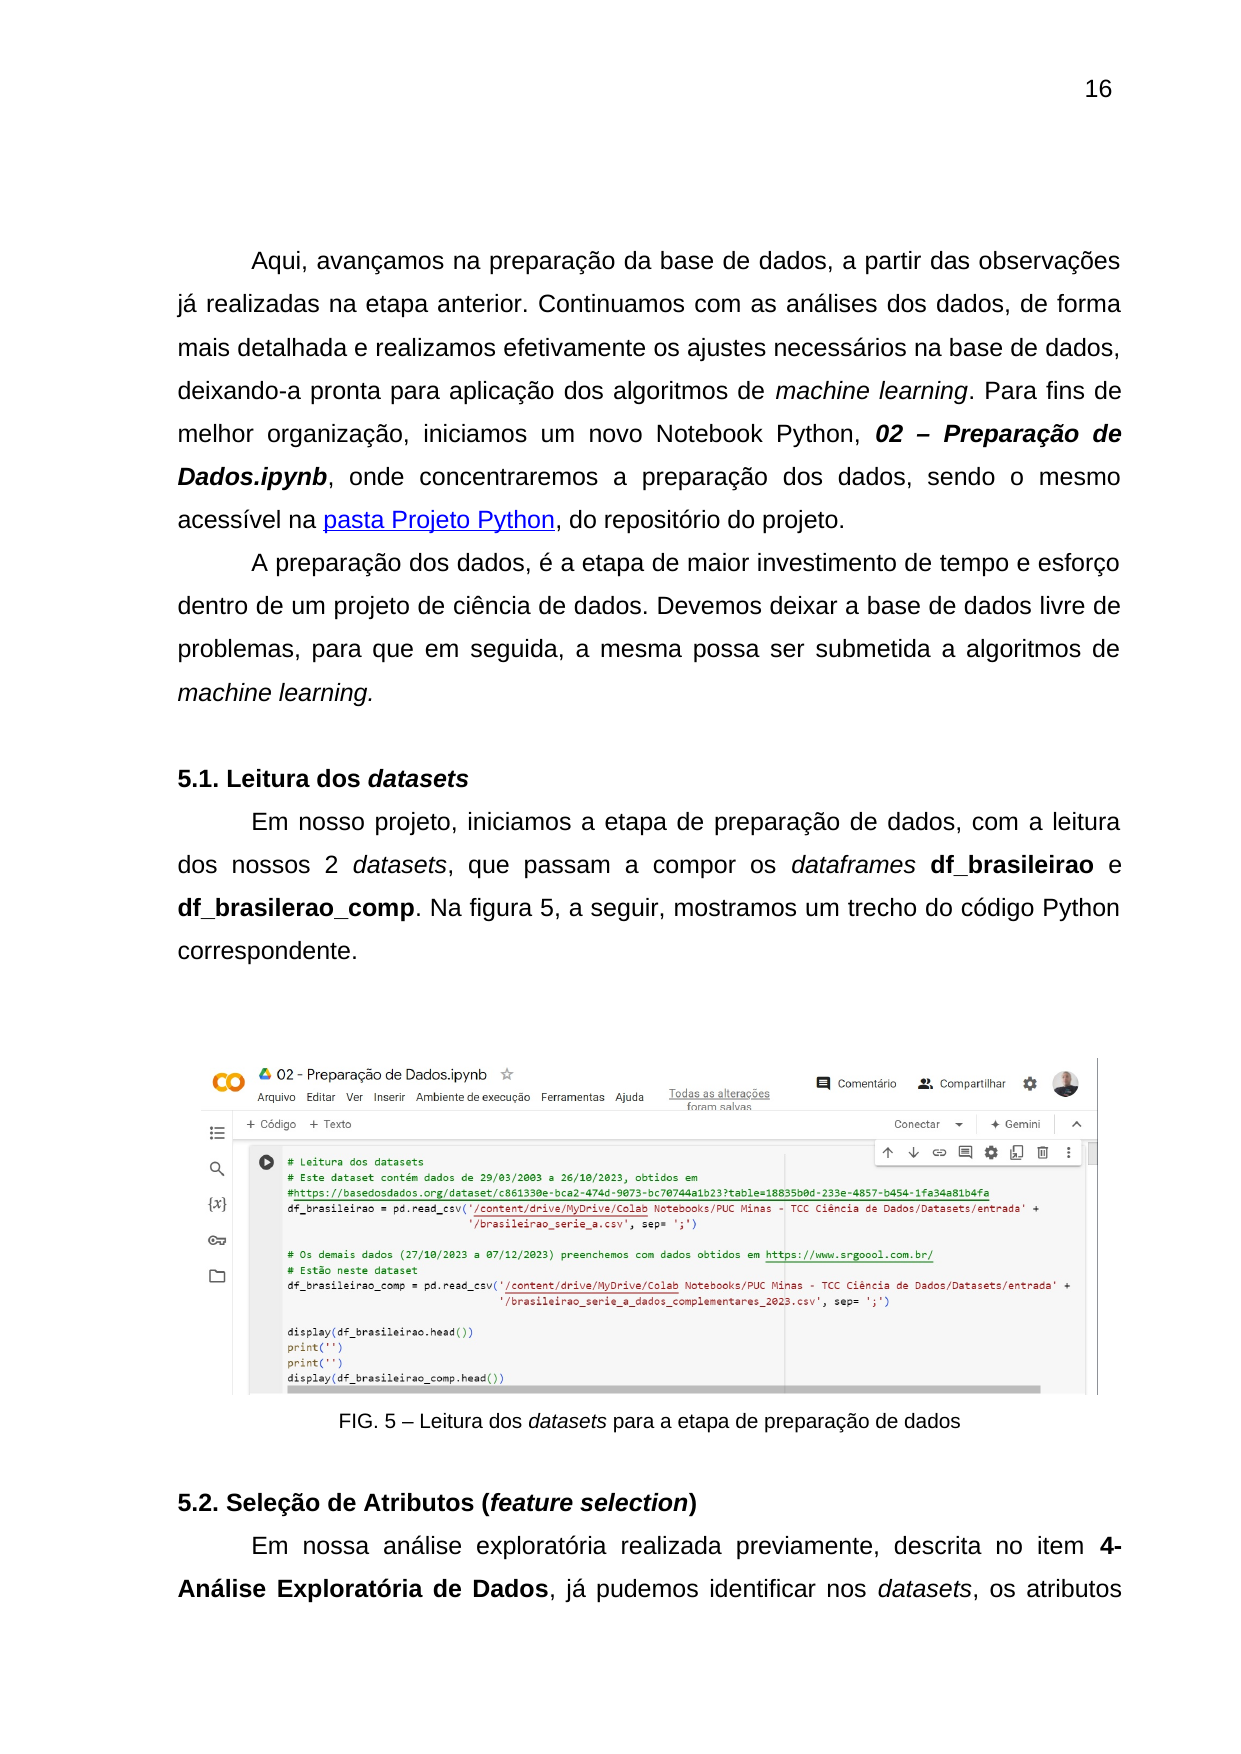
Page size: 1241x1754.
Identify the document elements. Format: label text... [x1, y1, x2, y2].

text A preparação dos dados, é a etapa de maior investimento de tempo e esforço dentro de um projeto de ciência de dados. Devemos deixar a base de dados livre de problemas, para que em seguida, a mesma possa ser submetida a algoritmos de machine learning. [177, 548, 1122, 706]
text Aqui, avançamos na preparação da base de dados, a partir das observações já realizadas na etapa anterior. Continuamos com as análises dos dados, de forma mais detalhada e realizamos efetivamente os ajustes necessários na base de dados, deixando-a pronta para aplicação dos algoritmos de machine learning. Para fins de melhor organização, iniciamos um novo Notebook Python, 02 – Preparação de Dados.ipynb, onde concentraremos a preparação dos dados, sendo o mesmo acessível na pasta Projeto Python, do repositório do projeto. [177, 246, 1122, 534]
subtitle 5.1. Leitura dos datasets [177, 764, 1122, 792]
text Em nosso projeto, iniciamos a etapa de preparação de dados, com a leitura dos nossos 2 datasets, que passam a compor os dataframes df_brasileirao e df_brasilerao_comp. Na figura 5, a seguir, mostramos um trecho do código Python correspondente. [177, 807, 1122, 965]
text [177, 1531, 1122, 1603]
subtitle 5.2. Seleção de Atributos (feature selection) [177, 1488, 1122, 1517]
picture [201, 1058, 1098, 1395]
text FIG. 5 – Leitura dos datasets para a etapa de preparação de dados [177, 1409, 1122, 1433]
